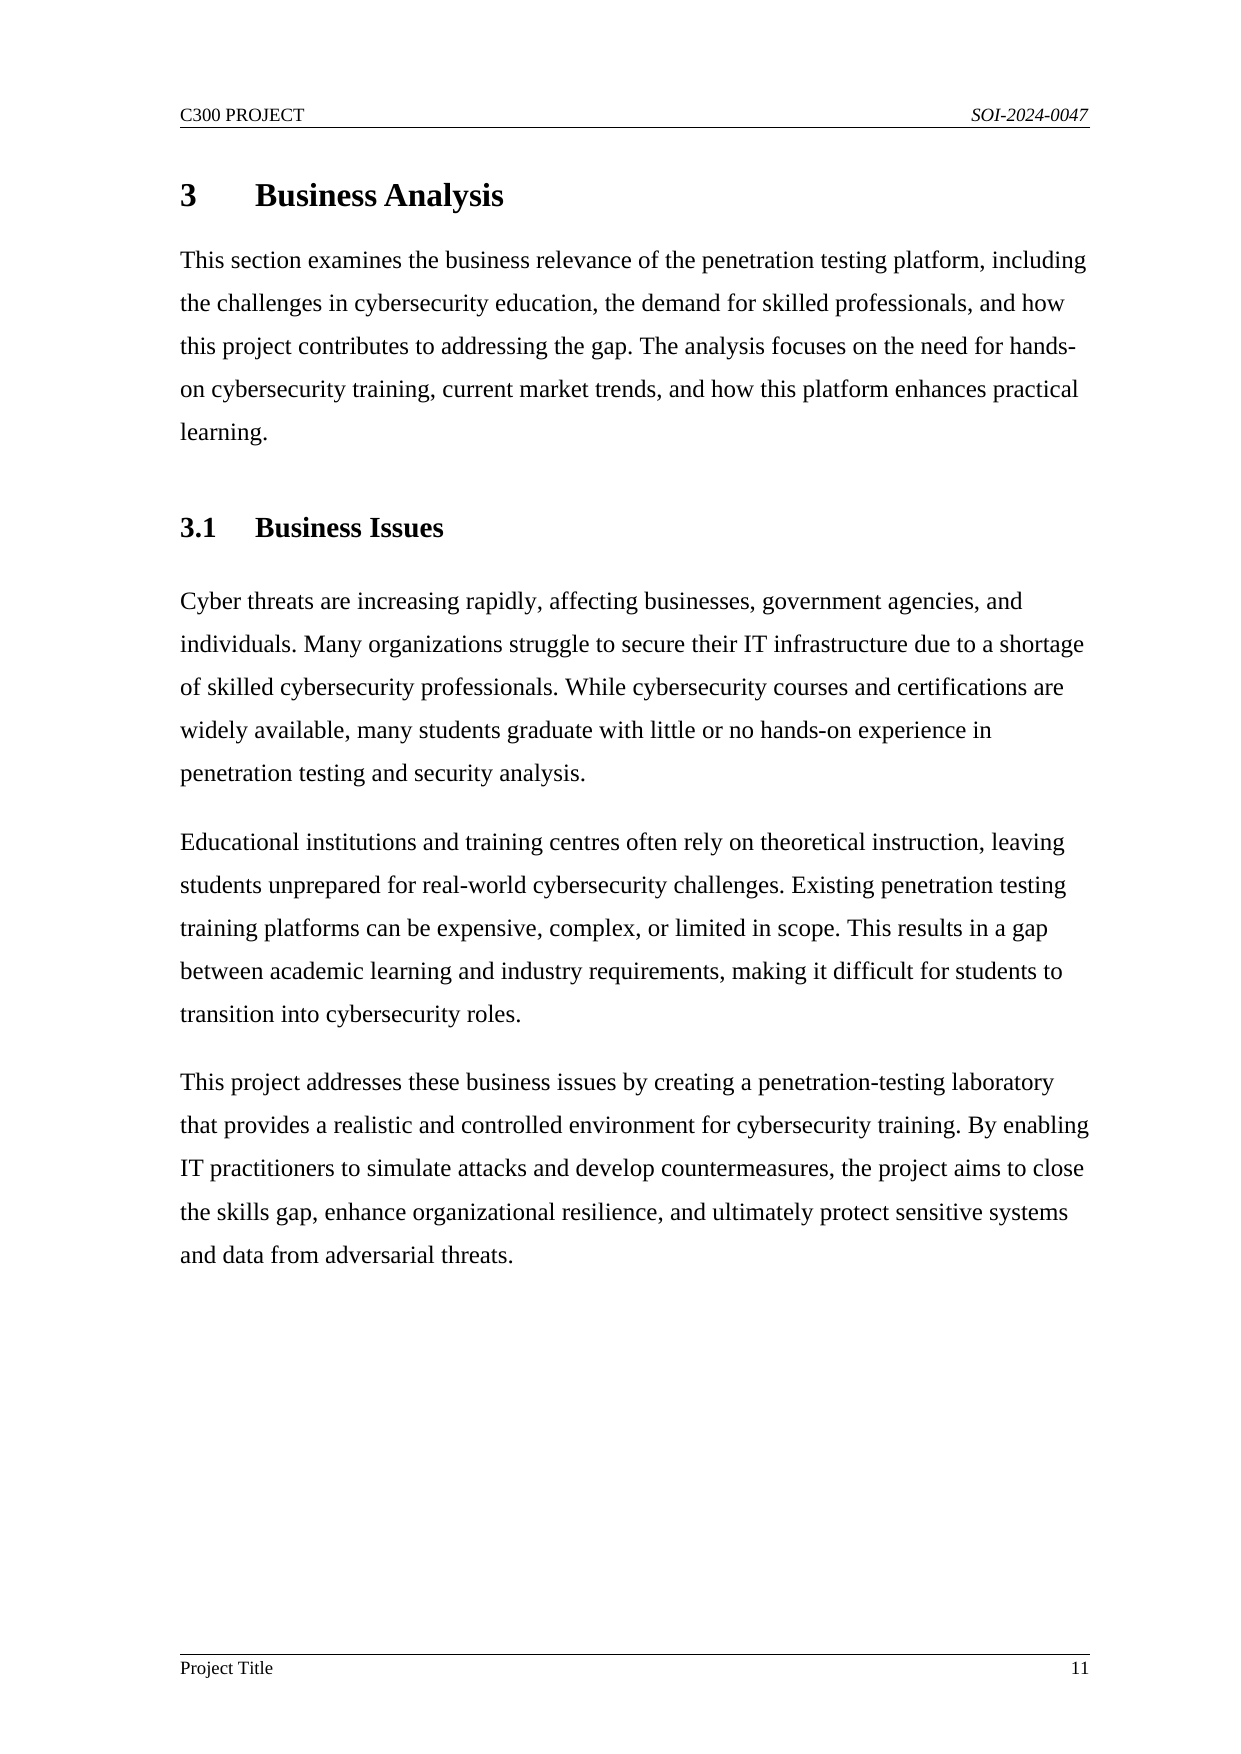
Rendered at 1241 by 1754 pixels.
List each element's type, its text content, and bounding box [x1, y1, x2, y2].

text This project addresses these business issues by creating a penetration-testing laboratory that provides a realistic and controlled environment for cybersecurity training. By enabling IT practitioners to simulate attacks and develop countermeasures, the project aims to close the skills gap, enhance organizational resilience, and ultimately protect sensitive systems and data from adversarial threats. [180, 1067, 1090, 1268]
subtitle Business Analysis [180, 175, 1090, 213]
text This section examines the business relevance of the penetration testing platform, including the challenges in cybersecurity education, the demand for skilled professionals, and how this project contributes to addressing the gap. The analysis focuses on the need for hands-on cybersecurity training, current market trends, and how this platform enhances practical learning. [180, 245, 1090, 446]
text Educational institutions and training centres often rely on theoretical instruction, leaving students unprepared for real-world cybersecurity challenges. Existing penetration testing training platforms can be expensive, complex, or limited in scope. This results in a gap between academic learning and industry requirements, making it difficult for students to transition into cybersecurity roles. [180, 827, 1090, 1028]
text Cyber threats are increasing rapidly, affecting businesses, government agencies, and individuals. Many organizations struggle to secure their IT infrastructure due to a shortage of skilled cybersecurity professionals. While cybersecurity courses and certifications are widely available, many students graduate with little or no hands-on experience in penetration testing and security analysis. [180, 586, 1090, 787]
subtitle Business Issues [180, 511, 1090, 544]
